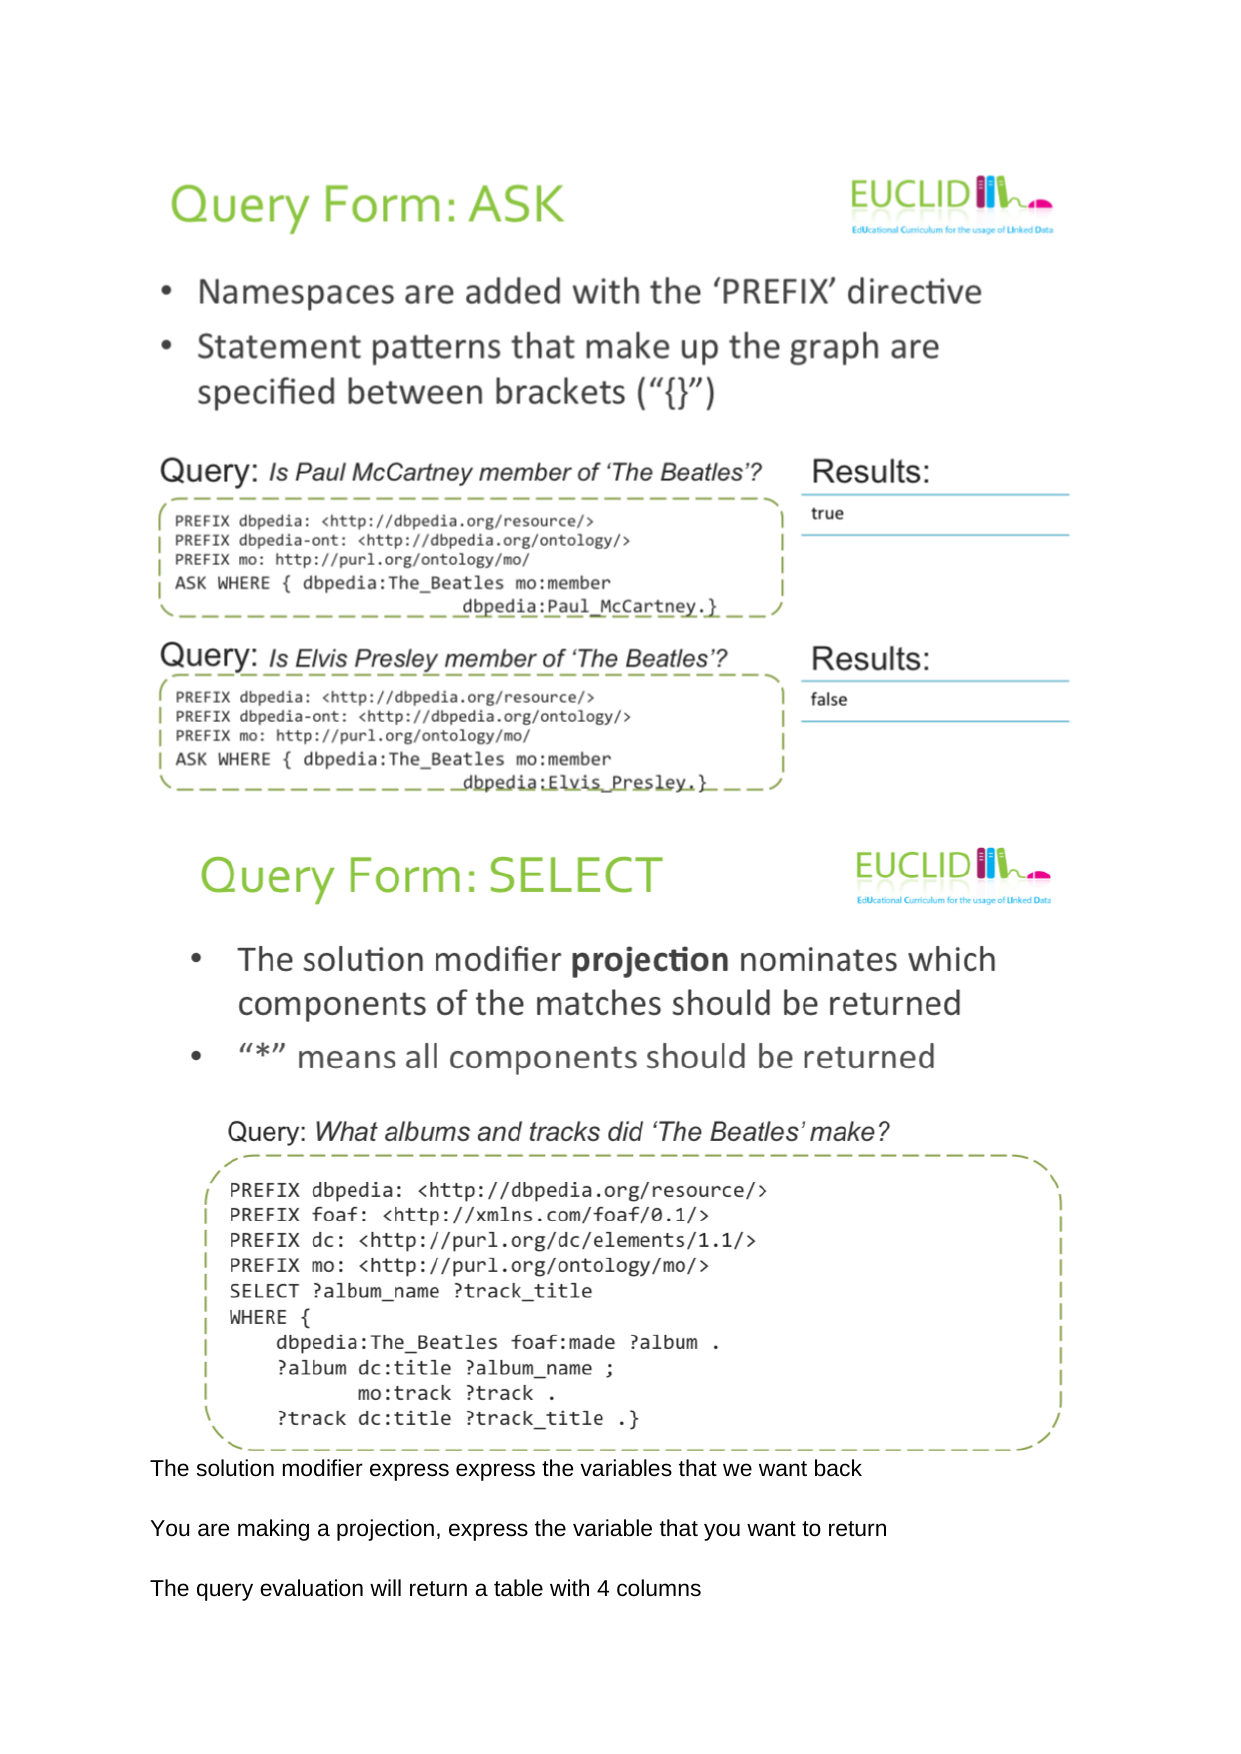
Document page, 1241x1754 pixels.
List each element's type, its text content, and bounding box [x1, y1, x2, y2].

picture [150, 836, 1091, 1451]
text The query evaluation will return a table with 4 columns [150, 1575, 1090, 1602]
picture [150, 150, 1091, 802]
text The solution modifier express express the variables that we want back [150, 1454, 1090, 1481]
text You are making a projection, express the variable that you want to return [150, 1515, 1090, 1541]
